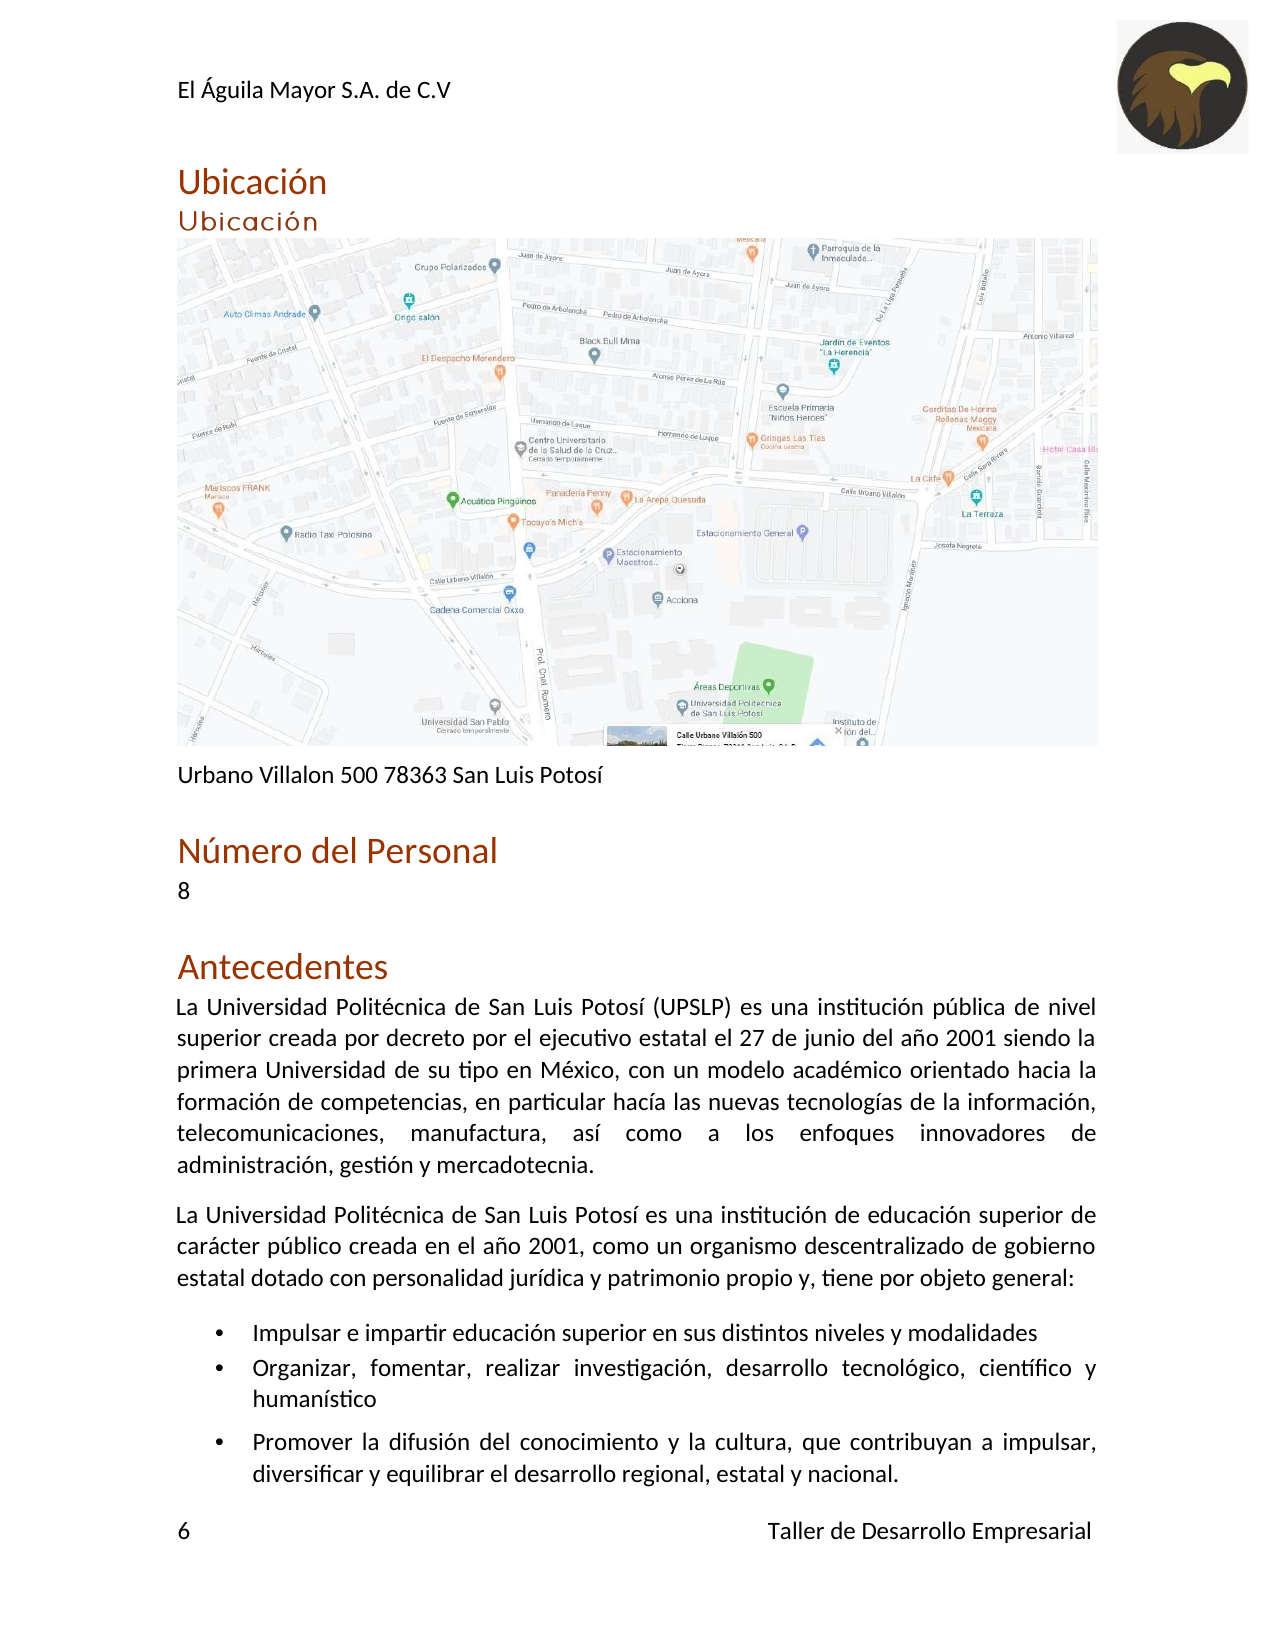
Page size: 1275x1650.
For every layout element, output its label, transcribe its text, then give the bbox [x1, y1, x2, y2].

subtitle Ubicación [177, 158, 1098, 204]
picture [177, 238, 1098, 746]
list Organizar, fomentar, realizar investigación, desarrollo tecnológico, científico y humanístico [215, 1352, 1098, 1414]
text La Universidad Politécnica de San Luis Potosí (UPSLP) es una institución pública de nivel superior creada por decreto por el ejecutivo estatal el 27 de junio del año 2001 siendo la primera Universidad de su tipo en México, con un modelo académico orientado hacia la formación de competencias, en particular hacía las nuevas tecnologías de la información, telecomunicaciones, manufactura, así como a los enfoques innovadores de administración, gestión y mercadotecnia. [176, 991, 1098, 1180]
subtitle Número del Personal [177, 827, 1098, 873]
list Promover la difusión del conocimiento y la cultura, que contribuyan a impulsar, diversificar y equilibrar el desarrollo regional, estatal y nacional. [215, 1427, 1098, 1489]
text 8 [177, 875, 1098, 905]
text Urbano Villalon 500 78363 San Luis Potosí [177, 759, 1098, 789]
picture [177, 205, 335, 236]
picture [1116, 20, 1249, 154]
subtitle Antecedentes [177, 943, 1098, 989]
list Impulsar e impartir educación superior en sus distintos niveles y modalidades [215, 1317, 1098, 1347]
text La Universidad Politécnica de San Luis Potosí es una institución de educación superior de carácter público creada en el año 2001, como un organismo descentralizado de gobierno estatal dotado con personalidad jurídica y patrimonio propio y, tiene por objeto general: [176, 1199, 1098, 1293]
